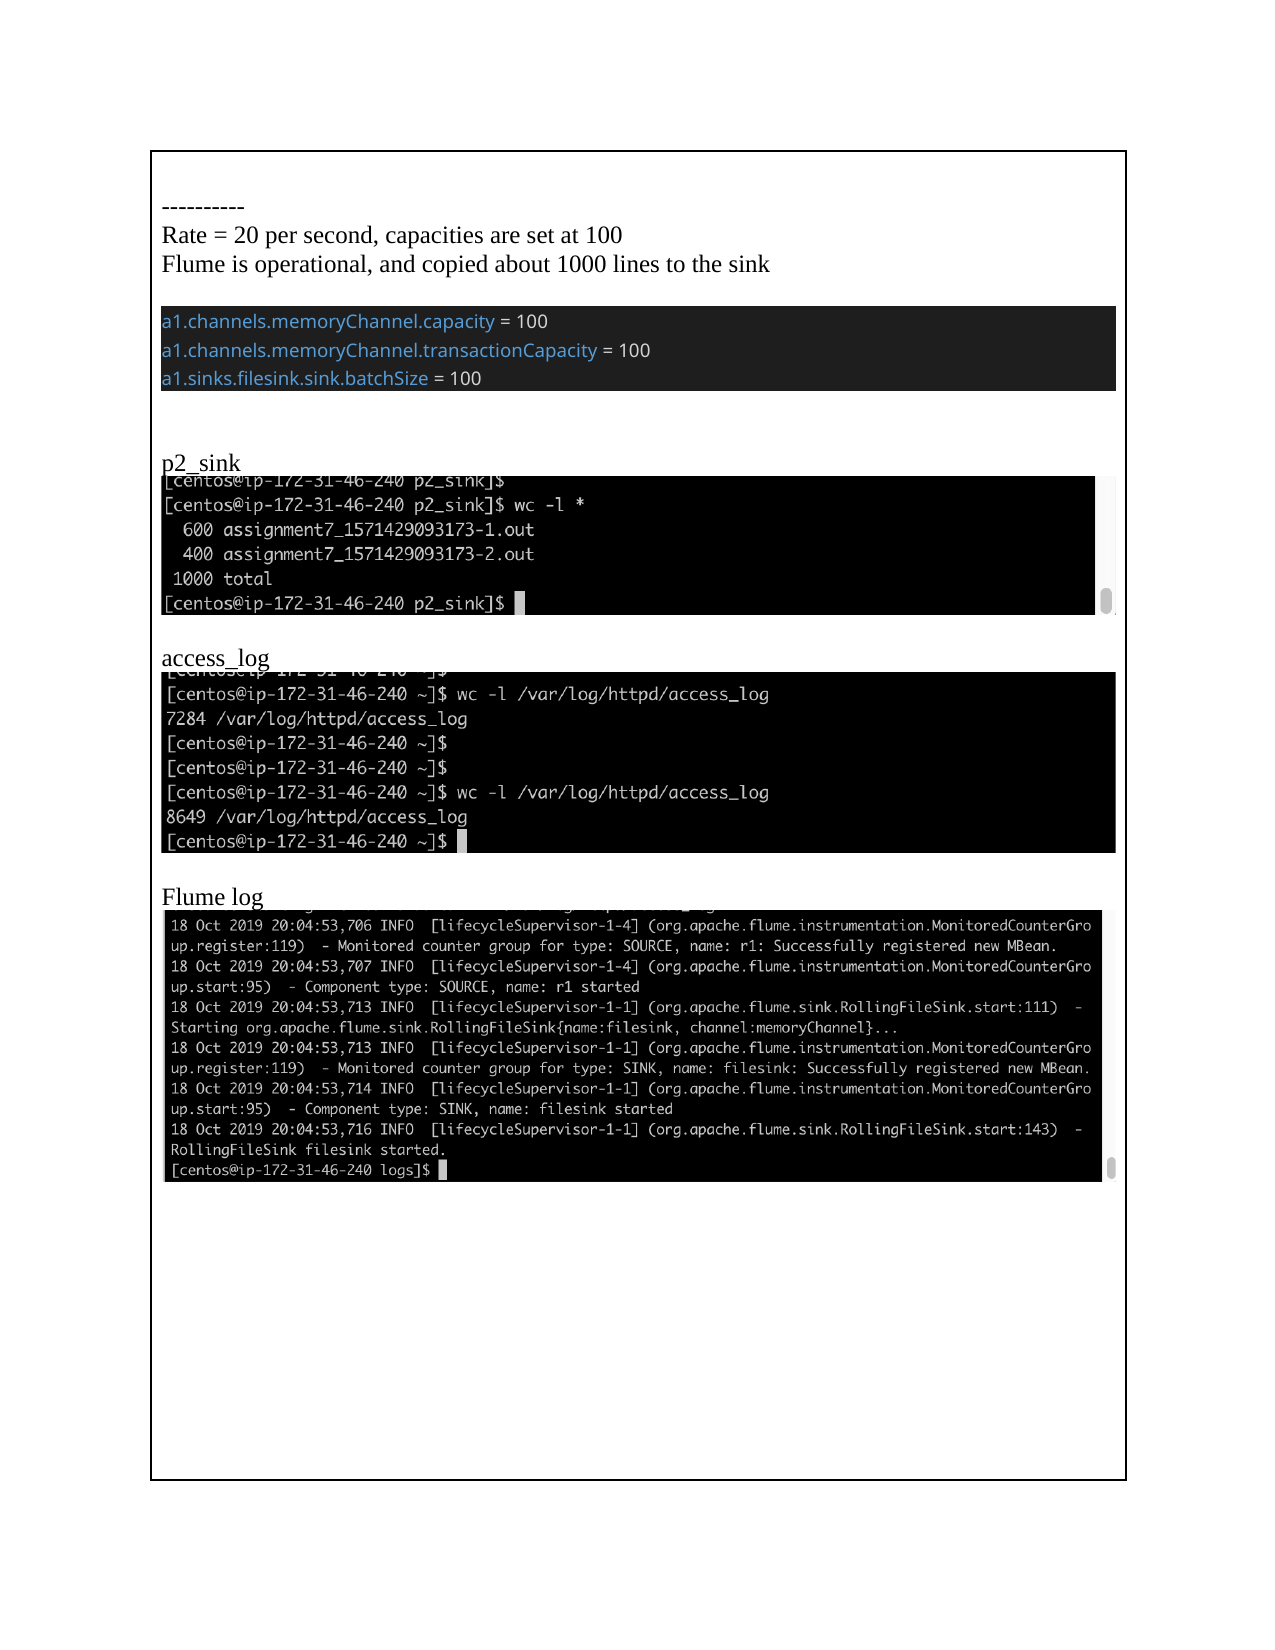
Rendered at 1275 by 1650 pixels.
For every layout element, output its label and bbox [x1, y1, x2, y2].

picture [161, 672, 1116, 853]
picture [161, 910, 1116, 1182]
picture [161, 476, 1116, 615]
table_header [152, 152, 1125, 1479]
